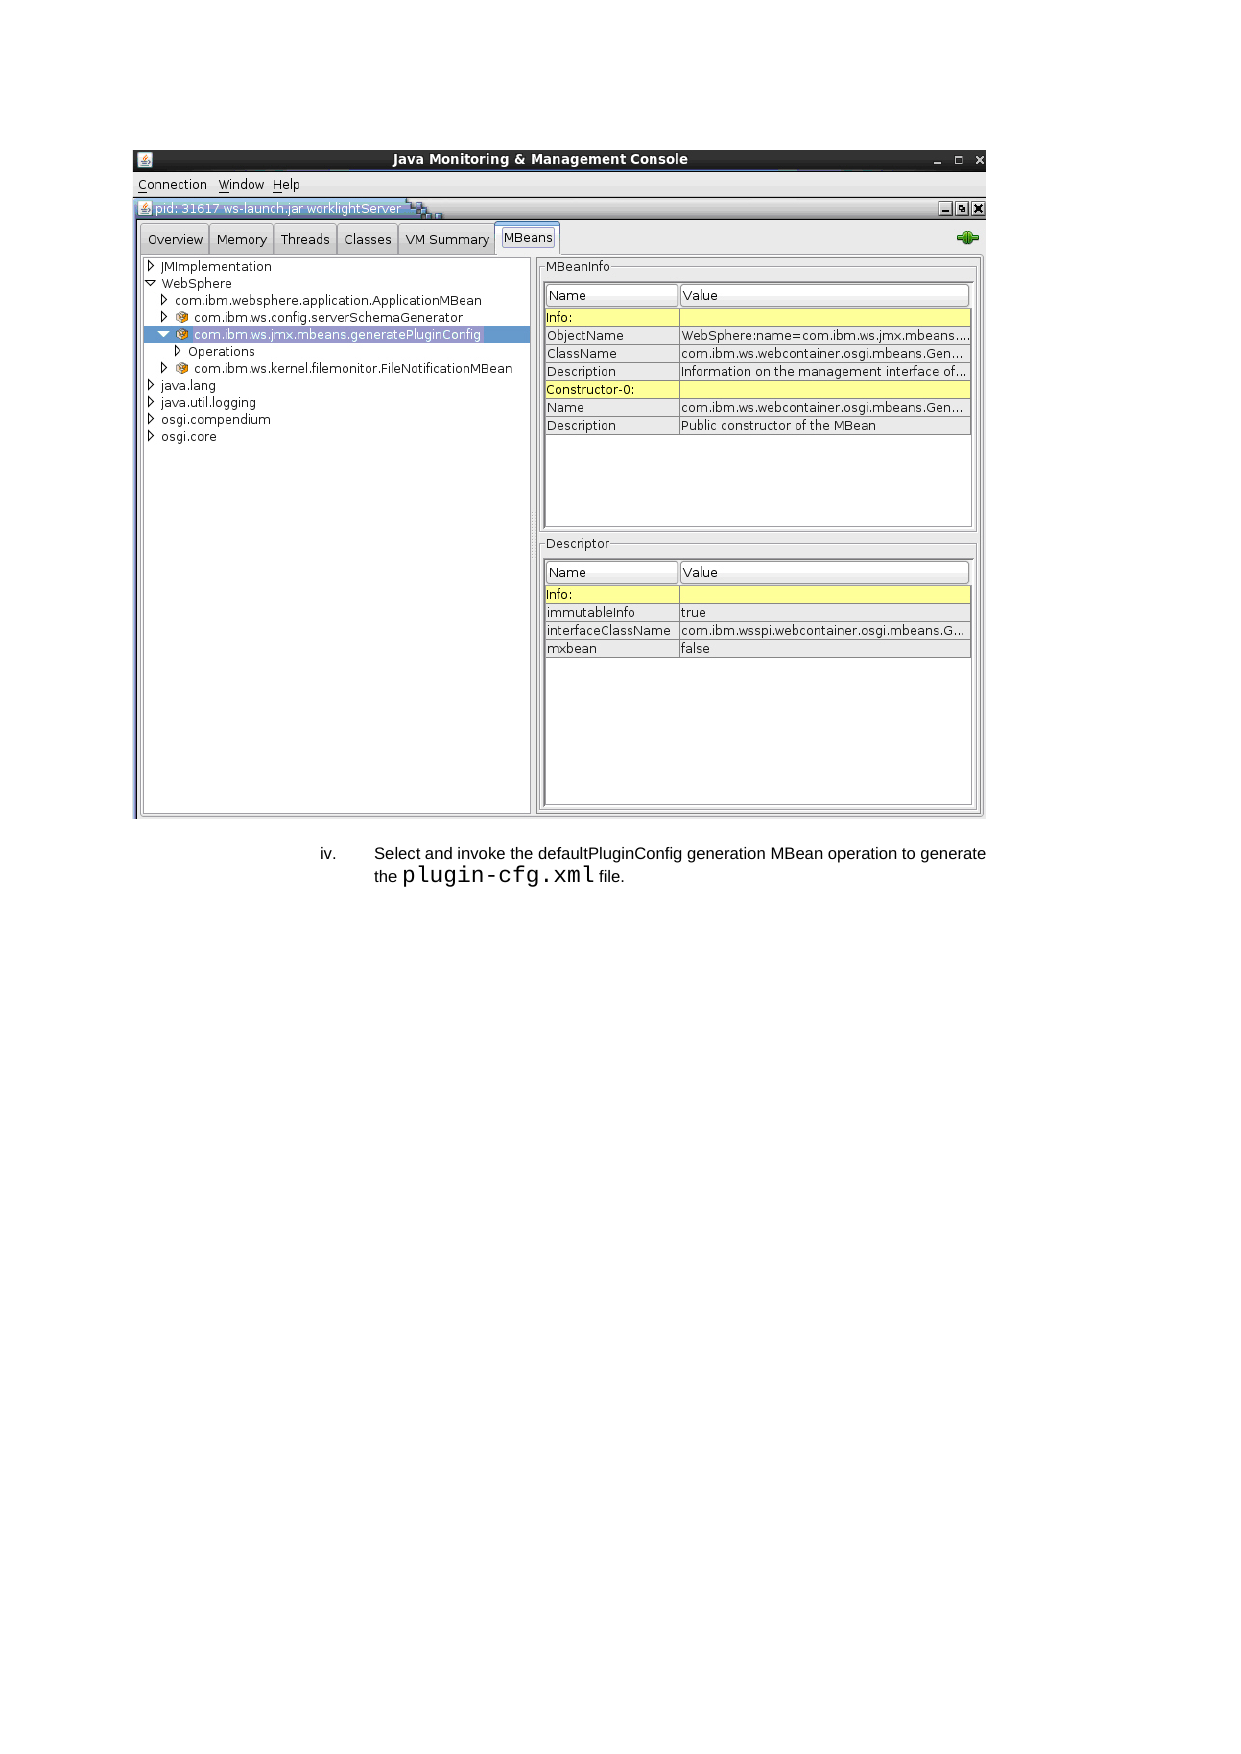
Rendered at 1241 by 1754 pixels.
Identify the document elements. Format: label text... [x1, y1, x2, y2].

list Select and invoke the defaultPluginConfig generation MBean operation to generate the plugin-cfg.xml file. [336, 844, 1078, 889]
picture [132, 150, 986, 819]
